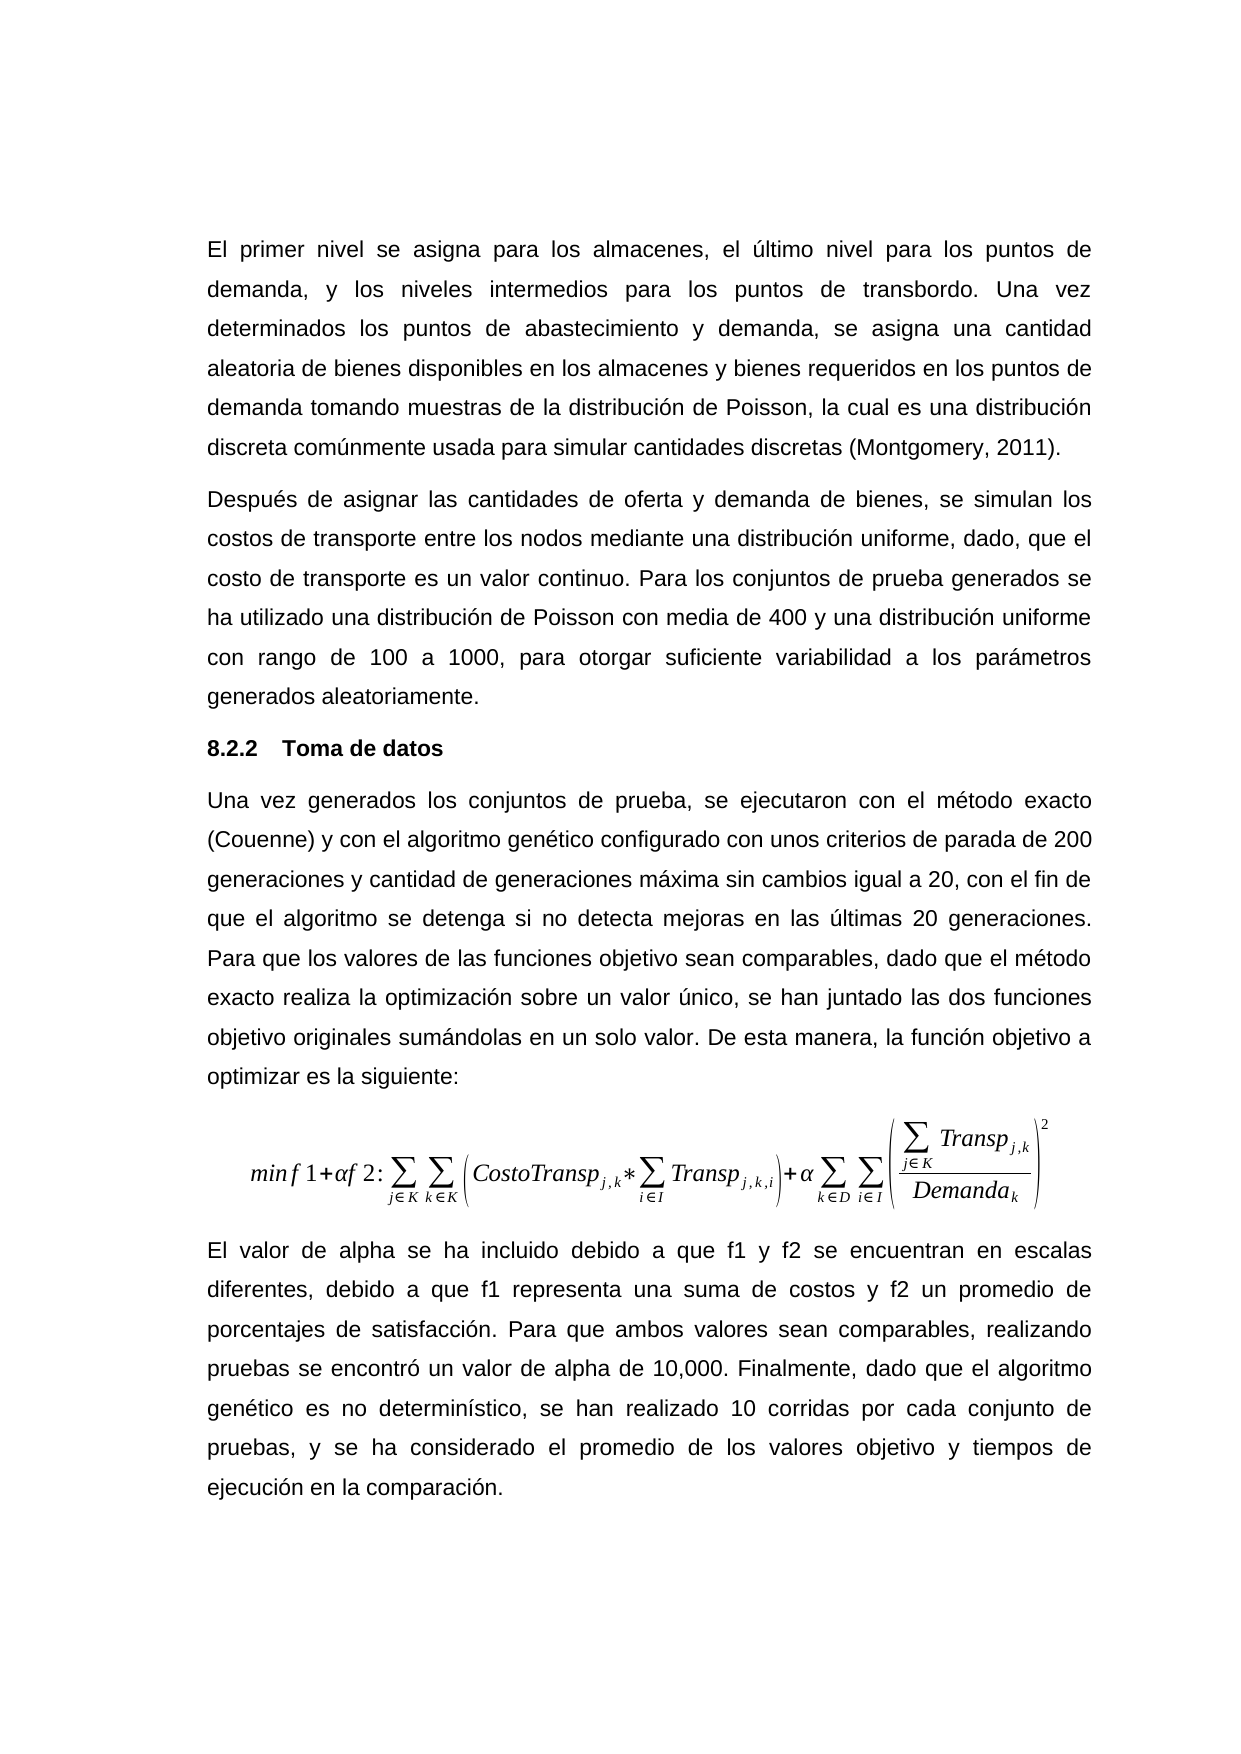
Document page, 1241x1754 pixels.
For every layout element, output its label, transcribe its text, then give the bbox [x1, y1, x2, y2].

subtitle Toma de datos [207, 735, 1092, 761]
text El valor de alpha se ha incluido debido a que f1 y f2 se encuentran en escalas diferentes, debido a que f1 representa una suma de costos y f2 un promedio de porcentajes de satisfacción. Para que ambos valores sean comparables, realizando pruebas se encontró un valor de alpha de 10,000. Finalmente, dado que el algoritmo genético es no determinístico, se han realizado 10 corridas por cada conjunto de pruebas, y se ha considerado el promedio de los valores objetivo y tiempos de ejecución en la comparación. [207, 1237, 1092, 1500]
text Después de asignar las cantidades de oferta y demanda de bienes, se simulan los costos de transporte entre los nodos mediante una distribución uniforme, dado, que el costo de transporte es un valor continuo. Para los conjuntos de prueba generados se ha utilizado una distribución de Poisson con media de 400 y una distribución uniforme con rango de 100 a 1000, para otorgar suficiente variabilidad a los parámetros generados aleatoriamente. [207, 486, 1092, 709]
text El primer nivel se asigna para los almacenes, el último nivel para los puntos de demanda, y los niveles intermedios para los puntos de transbordo. Una vez determinados los puntos de abastecimiento y demanda, se asigna una cantidad aleatoria de bienes disponibles en los almacenes y bienes requeridos en los puntos de demanda tomando muestras de la distribución de Poisson, la cual es una distribución discreta comúnmente usada para simular cantidades discretas (Montgomery, 2011). [207, 236, 1092, 460]
text Una vez generados los conjuntos de prueba, se ejecutaron con el método exacto (Couenne) y con el algoritmo genético configurado con unos criterios de parada de 200 generaciones y cantidad de generaciones máxima sin cambios igual a 20, con el fin de que el algoritmo se detenga si no detecta mejoras en las últimas 20 generaciones. Para que los valores de las funciones objetivo sean comparables, dado que el método exacto realiza la optimización sobre un valor único, se han juntado las dos funciones objetivo originales sumándolas en un solo valor. De esta manera, la función objetivo a optimizar es la siguiente: [207, 787, 1092, 1090]
